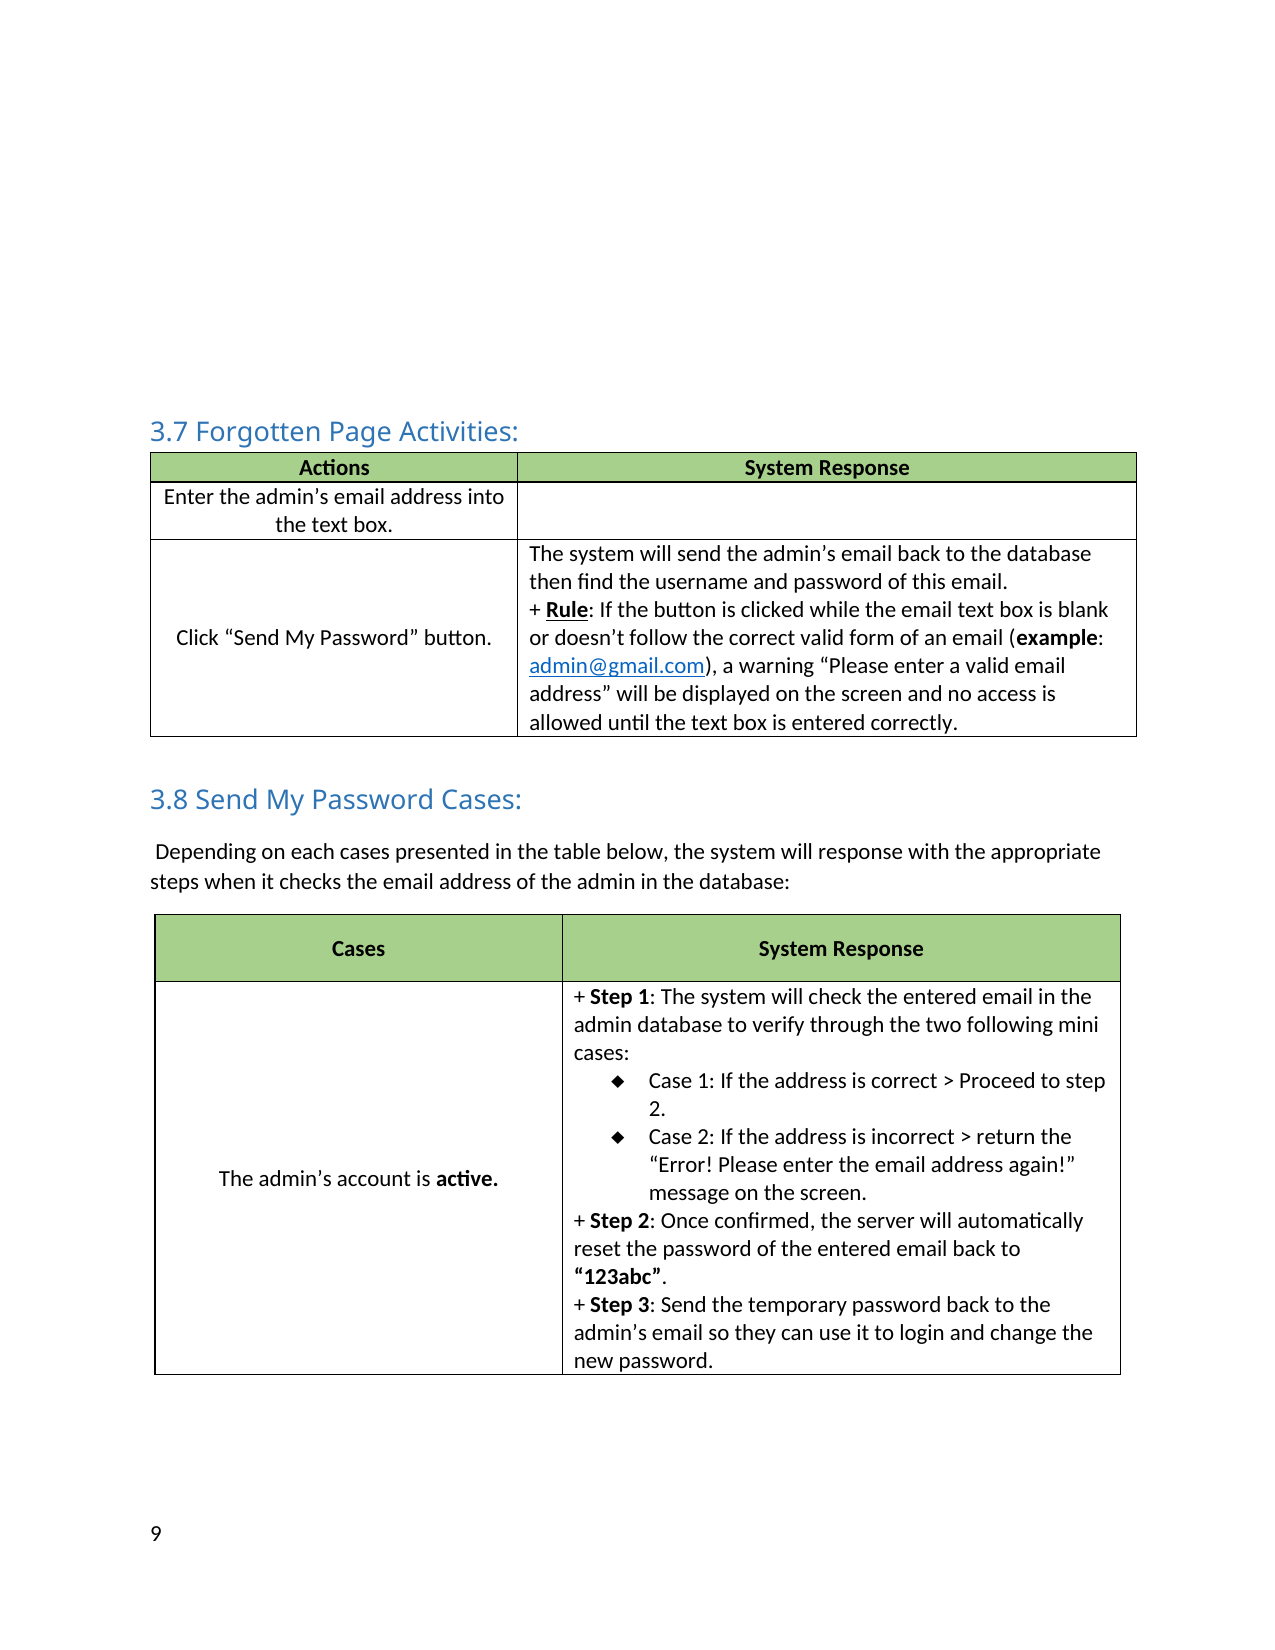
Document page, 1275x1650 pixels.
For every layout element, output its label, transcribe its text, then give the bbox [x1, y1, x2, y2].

table_header System Response [518, 453, 1136, 481]
table_cell [518, 483, 1136, 538]
text Depending on each cases presented in the table below, the system will response with the appropriate steps when it checks the email address of the admin in the database: [150, 837, 1125, 895]
table_header System Response [563, 915, 1120, 981]
table_header Actions [151, 453, 517, 481]
table_header Cases [156, 915, 562, 981]
table_cell The admin’s account is active. [156, 982, 562, 1374]
table_cell Click “Send My Password” button. [151, 540, 517, 736]
table_cell + Step 1: The system will check the entered email in the admin database to verify through the two following mini cases: Case 1: If the address is correct > Proceed to step 2. Case 2: If the address is incorrect > return the “Error! Please enter the email address again!” message on the screen. + Step 2: Once confirmed, the server will automatically reset the password of the entered email back to “123abc”. + Step 3: Send the temporary password back to the admin’s email so they can use it to login and change the new password. [563, 982, 1120, 1374]
table_cell Enter the admin’s email address into the text box. [151, 483, 517, 538]
subtitle 3.7 Forgotten Page Activities: [150, 412, 1125, 449]
table_cell The system will send the admin’s email back to the database then find the username and password of this email. + Rule: If the button is clicked while the email text box is blank or doesn’t follow the correct valid form of an email (example: admin@gmail.com), a warning “Please enter a valid email address” will be displayed on the screen and no access is allowed until the text box is entered correctly. [518, 540, 1136, 736]
text 3.8 Send My Password Cases: [150, 781, 1125, 817]
